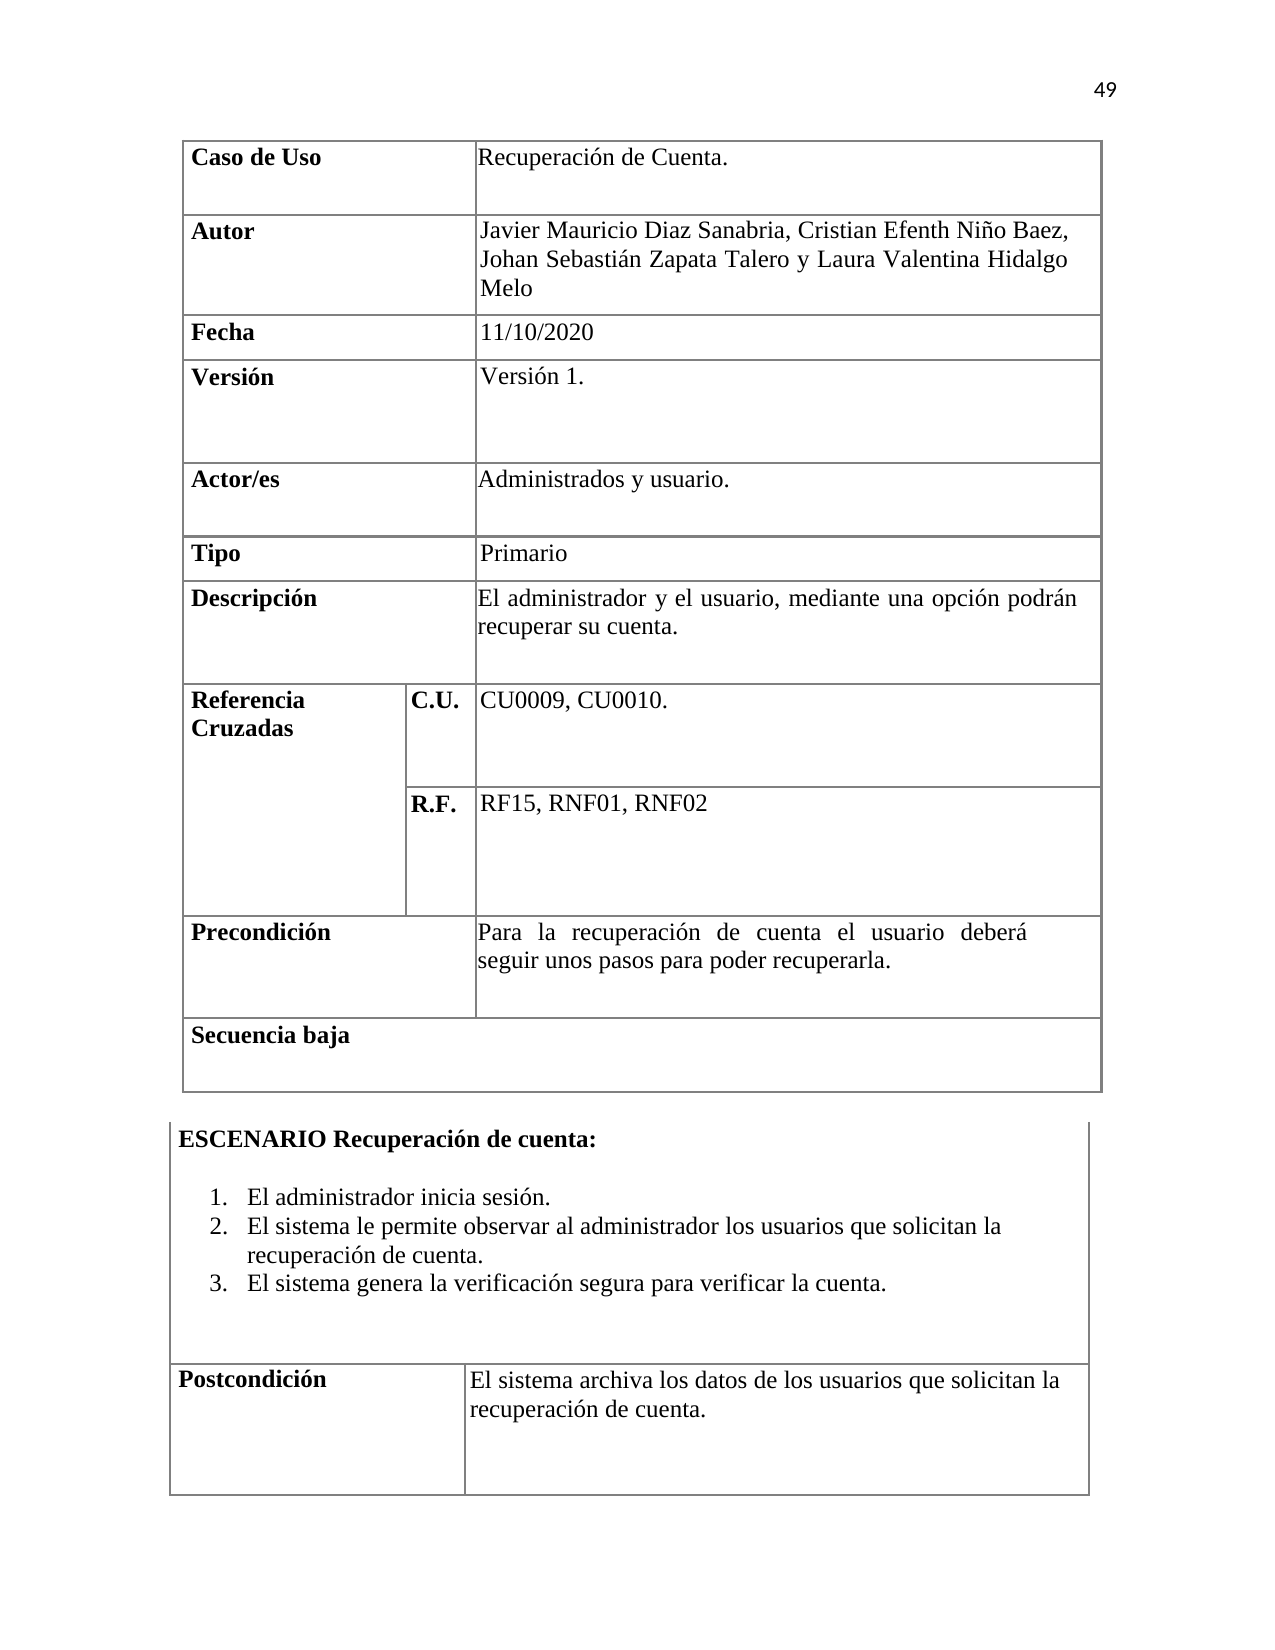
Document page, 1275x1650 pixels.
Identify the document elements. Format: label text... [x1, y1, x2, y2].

table_cell CU0009, CU0010. [477, 685, 1100, 786]
table_cell Versión 1. [477, 361, 1100, 462]
table_cell Autor [184, 216, 475, 314]
table_cell El sistema archiva los datos de los usuarios que solicitan la recuperación de cuenta. [466, 1365, 1088, 1494]
table_cell Postcondición [171, 1365, 464, 1494]
table_cell El administrador y el usuario, mediante una opción podrán recuperar su cuenta. [477, 582, 1100, 683]
table_cell Actor/es [184, 464, 475, 535]
table_cell Precondición [184, 917, 475, 1017]
table_header ESCENARIO Recuperación de cuenta: El administrador inicia sesión. El sistema le permite observar al administrador los usuarios que solicitan la recuperación de cuenta. El sistema genera la verificación segura para verificar la cuenta. [171, 1122, 1088, 1363]
table_cell R.F. [407, 788, 475, 915]
table_cell Referencia Cruzadas [184, 685, 405, 915]
table_cell Secuencia baja [184, 1019, 1100, 1091]
table_cell Recuperación de Cuenta. [477, 142, 1100, 213]
table_cell Javier Mauricio Diaz Sanabria, Cristian Efenth Niño Baez, Johan Sebastián Zapata Talero y Laura Valentina Hidalgo Melo [477, 216, 1100, 314]
table_cell RF15, RNF01, RNF02 [477, 788, 1100, 915]
table_cell Para la recuperación de cuenta el usuario deberá seguir unos pasos para poder recuperarla. [477, 917, 1100, 1017]
table_cell Tipo [184, 538, 475, 580]
table_cell C.U. [407, 685, 475, 786]
table_cell Descripción [184, 582, 475, 683]
table_cell 11/10/2020 [477, 316, 1100, 359]
table_cell Fecha [184, 316, 475, 359]
table_cell Primario [477, 538, 1100, 580]
table_cell Administrados y usuario. [477, 464, 1100, 535]
table_cell Caso de Uso [184, 142, 475, 213]
table_cell Versión [184, 361, 475, 462]
